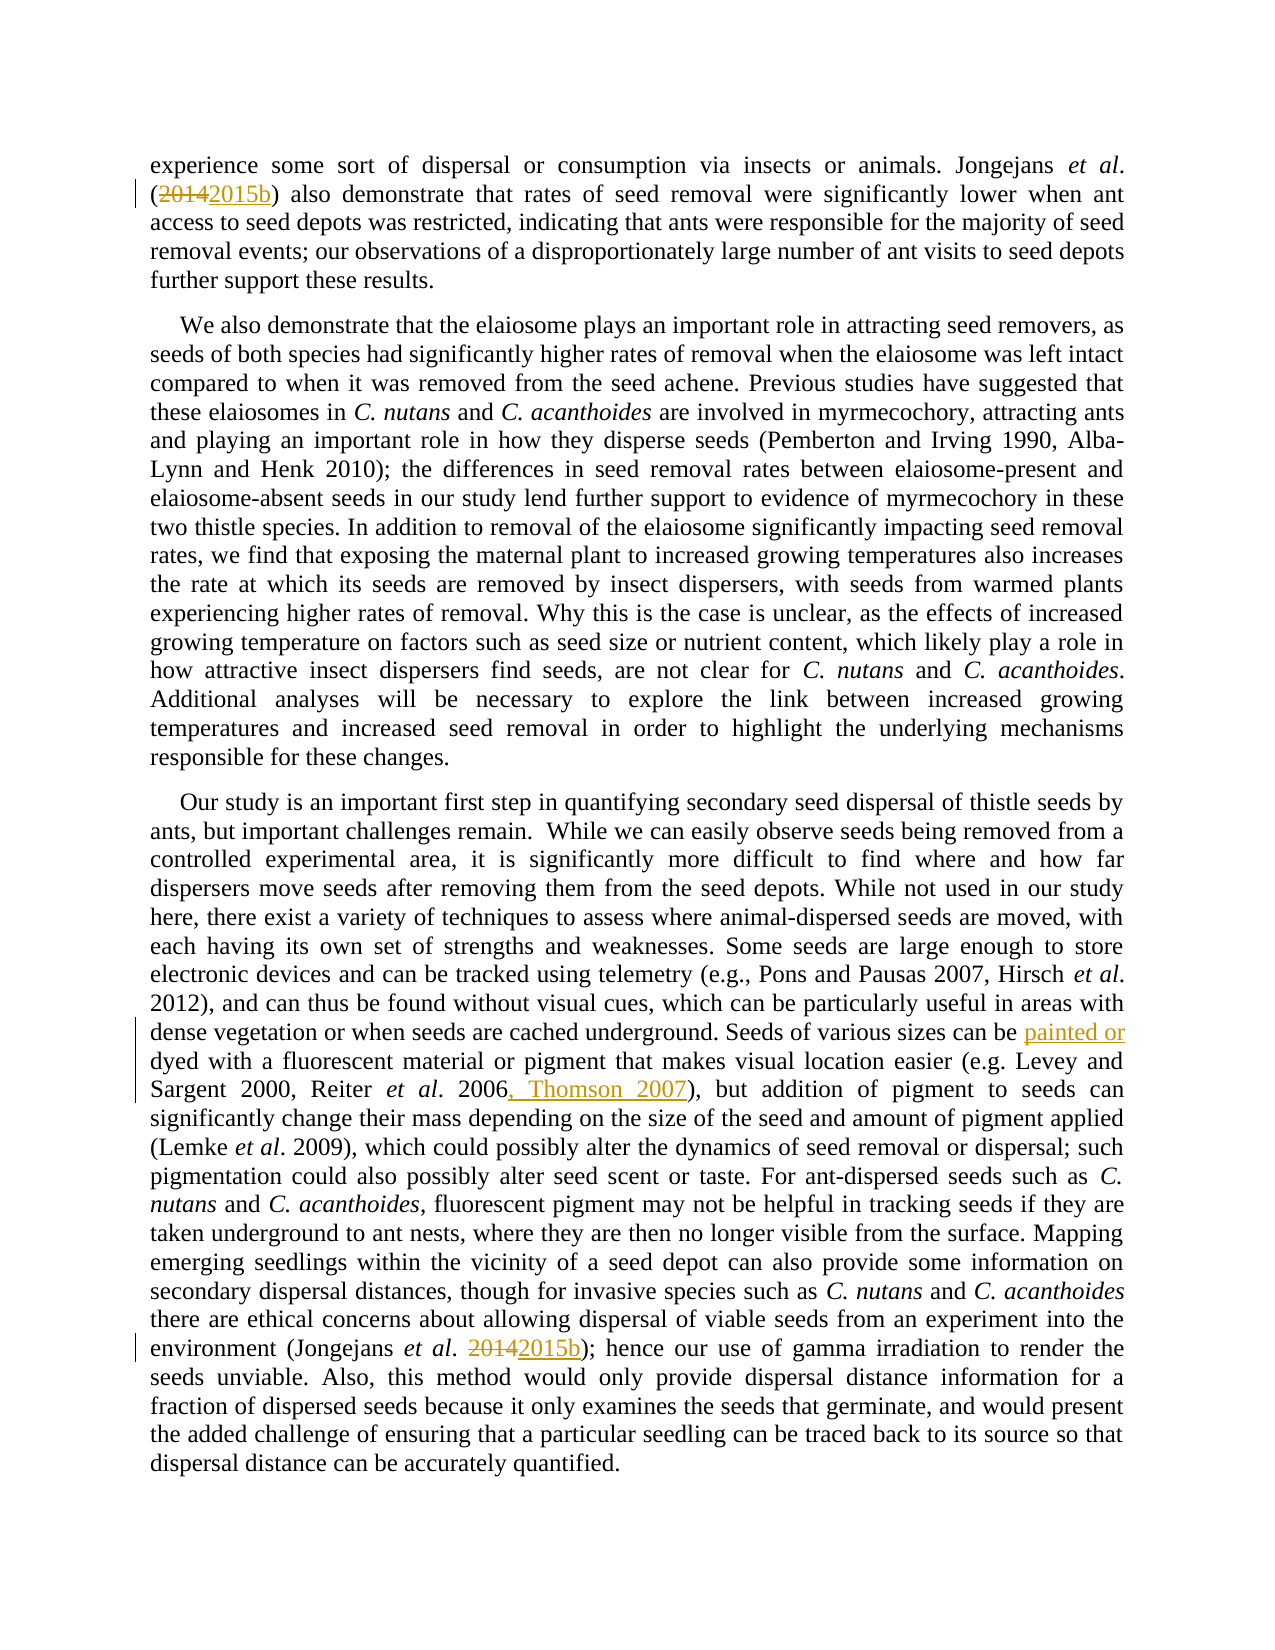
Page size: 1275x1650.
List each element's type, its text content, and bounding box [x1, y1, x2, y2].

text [150, 150, 1125, 294]
text Our study is an important first step in quantifying secondary seed dispersal of thistle seeds by ants, but important challenges remain. While we can easily observe seeds being removed from a controlled experimental area, it is significantly more difficult to find where and how far dispersers move seeds after removing them from the seed depots. While not used in our study here, there exist a variety of techniques to assess where animal-dispersed seeds are moved, with each having its own set of strengths and weaknesses. Some seeds are large enough to store electronic devices and can be tracked using telemetry (e.g., Pons and Pausas 2007, Hirsch et al. 2012), and can thus be found without visual cues, which can be particularly useful in areas with dense vegetation or when seeds are cached underground. Seeds of various sizes can be dyed with a fluorescent material or pigment that makes visual location easier (e.g. Levey and Sargent 2000, Reiter et al. 2006), but addition of pigment to seeds can significantly change their mass depending on the size of the seed and amount of pigment applied (Lemke et al. 2009), which could possibly alter the dynamics of seed removal or dispersal; such pigmentation could also possibly alter seed scent or taste. For ant-dispersed seeds such as C. nutans and C. acanthoides, fluorescent pigment may not be helpful in tracking seeds if they are taken underground to ant nests, where they are then no longer visible from the surface. Mapping emerging seedlings within the vicinity of a seed depot can also provide some information on secondary dispersal distances, though for invasive species such as C. nutans and C. acanthoides there are ethical concerns about allowing dispersal of viable seeds from an experiment into the environment (Jongejans et al. ); hence our use of gamma irradiation to render the seeds unviable. Also, this method would only provide dispersal distance information for a fraction of dispersed seeds because it only examines the seeds that germinate, and would present the added challenge of ensuring that a particular seedling can be traced back to its source so that dispersal distance can be accurately quantified. [150, 787, 1125, 1477]
text We also demonstrate that the elaiosome plays an important role in attracting seed removers, as seeds of both species had significantly higher rates of removal when the elaiosome was left intact compared to when it was removed from the seed achene. Previous studies have suggested that these elaiosomes in C. nutans and C. acanthoides are involved in myrmecochory, attracting ants and playing an important role in how they disperse seeds (Pemberton and Irving 1990, Alba-Lynn and Henk 2010); the differences in seed removal rates between elaiosome-present and elaiosome-absent seeds in our study lend further support to evidence of myrmecochory in these two thistle species. In addition to removal of the elaiosome significantly impacting seed removal rates, we find that exposing the maternal plant to increased growing temperatures also increases the rate at which its seeds are removed by insect dispersers, with seeds from warmed plants experiencing higher rates of removal. Why this is the case is unclear, as the effects of increased growing temperature on factors such as seed size or nutrient content, which likely play a role in how attractive insect dispersers find seeds, are not clear for C. nutans and C. acanthoides. Additional analyses will be necessary to explore the link between increased growing temperatures and increased seed removal in order to highlight the underlying mechanisms responsible for these changes. [150, 310, 1125, 770]
